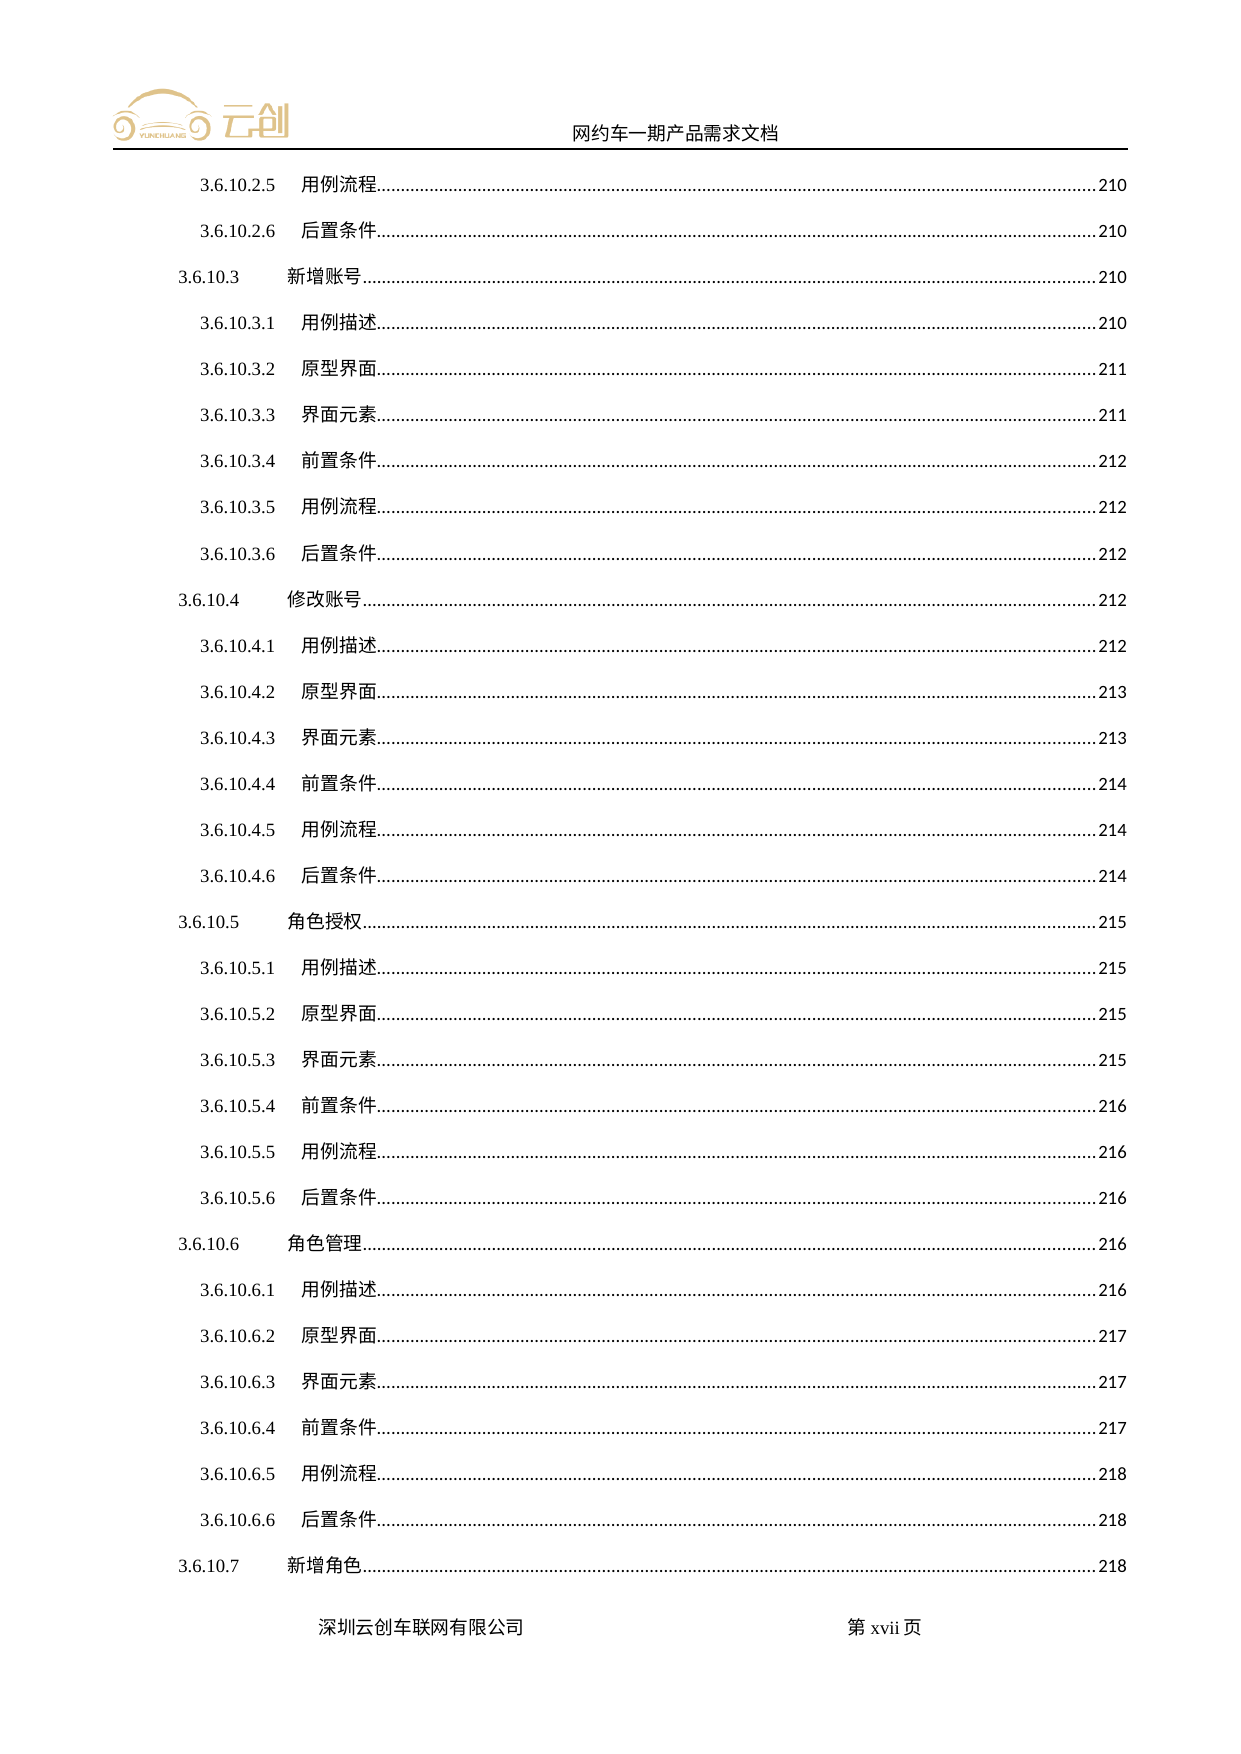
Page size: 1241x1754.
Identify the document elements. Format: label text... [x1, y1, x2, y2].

text 3.6.10.6.3 界面元素 217 [200, 1364, 1128, 1397]
text 3.6.10.5.3 界面元素 215 [200, 1042, 1128, 1074]
text 3.6.10.4 修改账号 212 [178, 582, 1128, 614]
text 3.6.10.6 角色管理 216 [178, 1226, 1128, 1259]
text 3.6.10.3.2 原型界面 211 [200, 351, 1128, 384]
text 3.6.10.6.4 前置条件 217 [200, 1410, 1128, 1443]
text 3.6.10.3 新增账号 210 [178, 259, 1128, 292]
text 3.6.10.3.1 用例描述 210 [200, 305, 1128, 338]
text 3.6.10.4.3 界面元素 213 [200, 720, 1128, 752]
text 3.6.10.5.2 原型界面 215 [200, 996, 1128, 1028]
text 3.6.10.2.6 后置条件 210 [200, 213, 1128, 246]
text 3.6.10.6.5 用例流程 218 [200, 1456, 1128, 1489]
text 3.6.10.5.4 前置条件 216 [200, 1088, 1128, 1121]
text 3.6.10.5.1 用例描述 215 [200, 950, 1128, 982]
picture [112, 88, 289, 141]
text 3.6.10.4.6 后置条件 214 [200, 858, 1128, 890]
text 3.6.10.4.4 前置条件 214 [200, 766, 1128, 798]
text 3.6.10.2.5 用例流程 210 [200, 167, 1128, 200]
text 3.6.10.3.3 界面元素 211 [200, 397, 1128, 430]
text 3.6.10.7 新增角色 218 [178, 1548, 1128, 1581]
text 3.6.10.6.1 用例描述 216 [200, 1272, 1128, 1305]
text 3.6.10.6.2 原型界面 217 [200, 1318, 1128, 1351]
text 3.6.10.3.5 用例流程 212 [200, 489, 1128, 522]
text 3.6.10.5 角色授权 215 [178, 904, 1128, 936]
text 3.6.10.4.2 原型界面 213 [200, 674, 1128, 706]
text 3.6.10.3.4 前置条件 212 [200, 443, 1128, 476]
text 3.6.10.4.5 用例流程 214 [200, 812, 1128, 844]
text 3.6.10.5.5 用例流程 216 [200, 1134, 1128, 1167]
text 3.6.10.4.1 用例描述 212 [200, 628, 1128, 660]
text 3.6.10.3.6 后置条件 212 [200, 536, 1128, 568]
text 3.6.10.6.6 后置条件 218 [200, 1502, 1128, 1535]
text 3.6.10.5.6 后置条件 216 [200, 1180, 1128, 1213]
